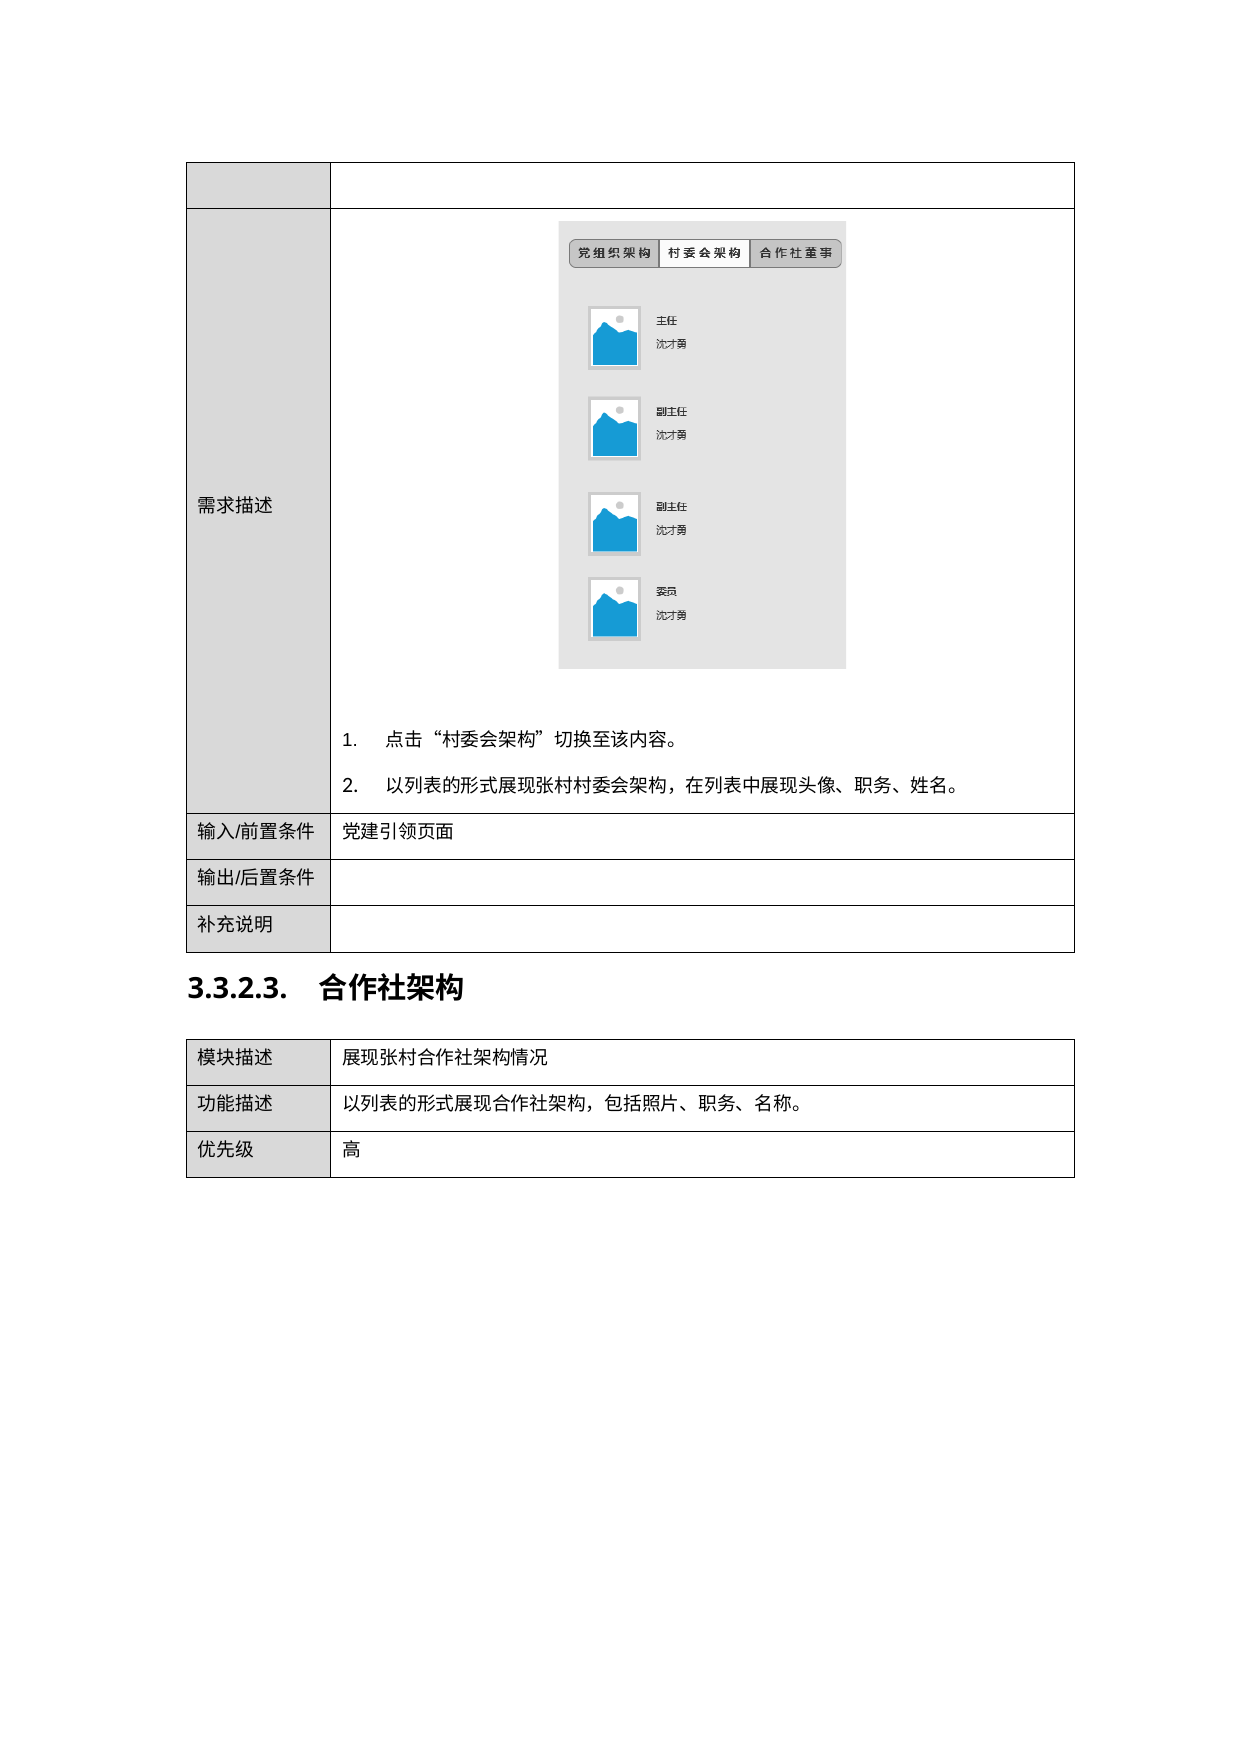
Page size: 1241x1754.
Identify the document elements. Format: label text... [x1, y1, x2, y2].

table_cell 以列表的形式展现合作社架构，包括照片、职务、名称。 [331, 1086, 1074, 1131]
table_cell 高 [331, 1132, 1074, 1177]
table_cell 优先级 [187, 1132, 330, 1177]
table_cell [331, 860, 1074, 905]
subtitle 合作社架构 [187, 953, 1053, 1018]
picture [558, 221, 847, 669]
table_cell 输出/后置条件 [187, 860, 330, 905]
table_cell 需求描述 [187, 209, 330, 813]
table_header 模块描述 [187, 1040, 330, 1085]
table_cell 高 [331, 163, 1074, 208]
table_cell 输入/前置条件 [187, 814, 330, 859]
table_cell 优先级 [187, 163, 330, 208]
table_cell [331, 906, 1074, 952]
table_header 展现张村合作社架构情况 [331, 1040, 1074, 1085]
table_cell 补充说明 [187, 906, 330, 952]
table_cell 党建引领页面 [331, 814, 1074, 859]
table_cell 点击“村委会架构”切换至该内容。 以列表的形式展现张村村委会架构，在列表中展现头像、职务、姓名。 [331, 209, 1074, 813]
table_cell 功能描述 [187, 1086, 330, 1131]
